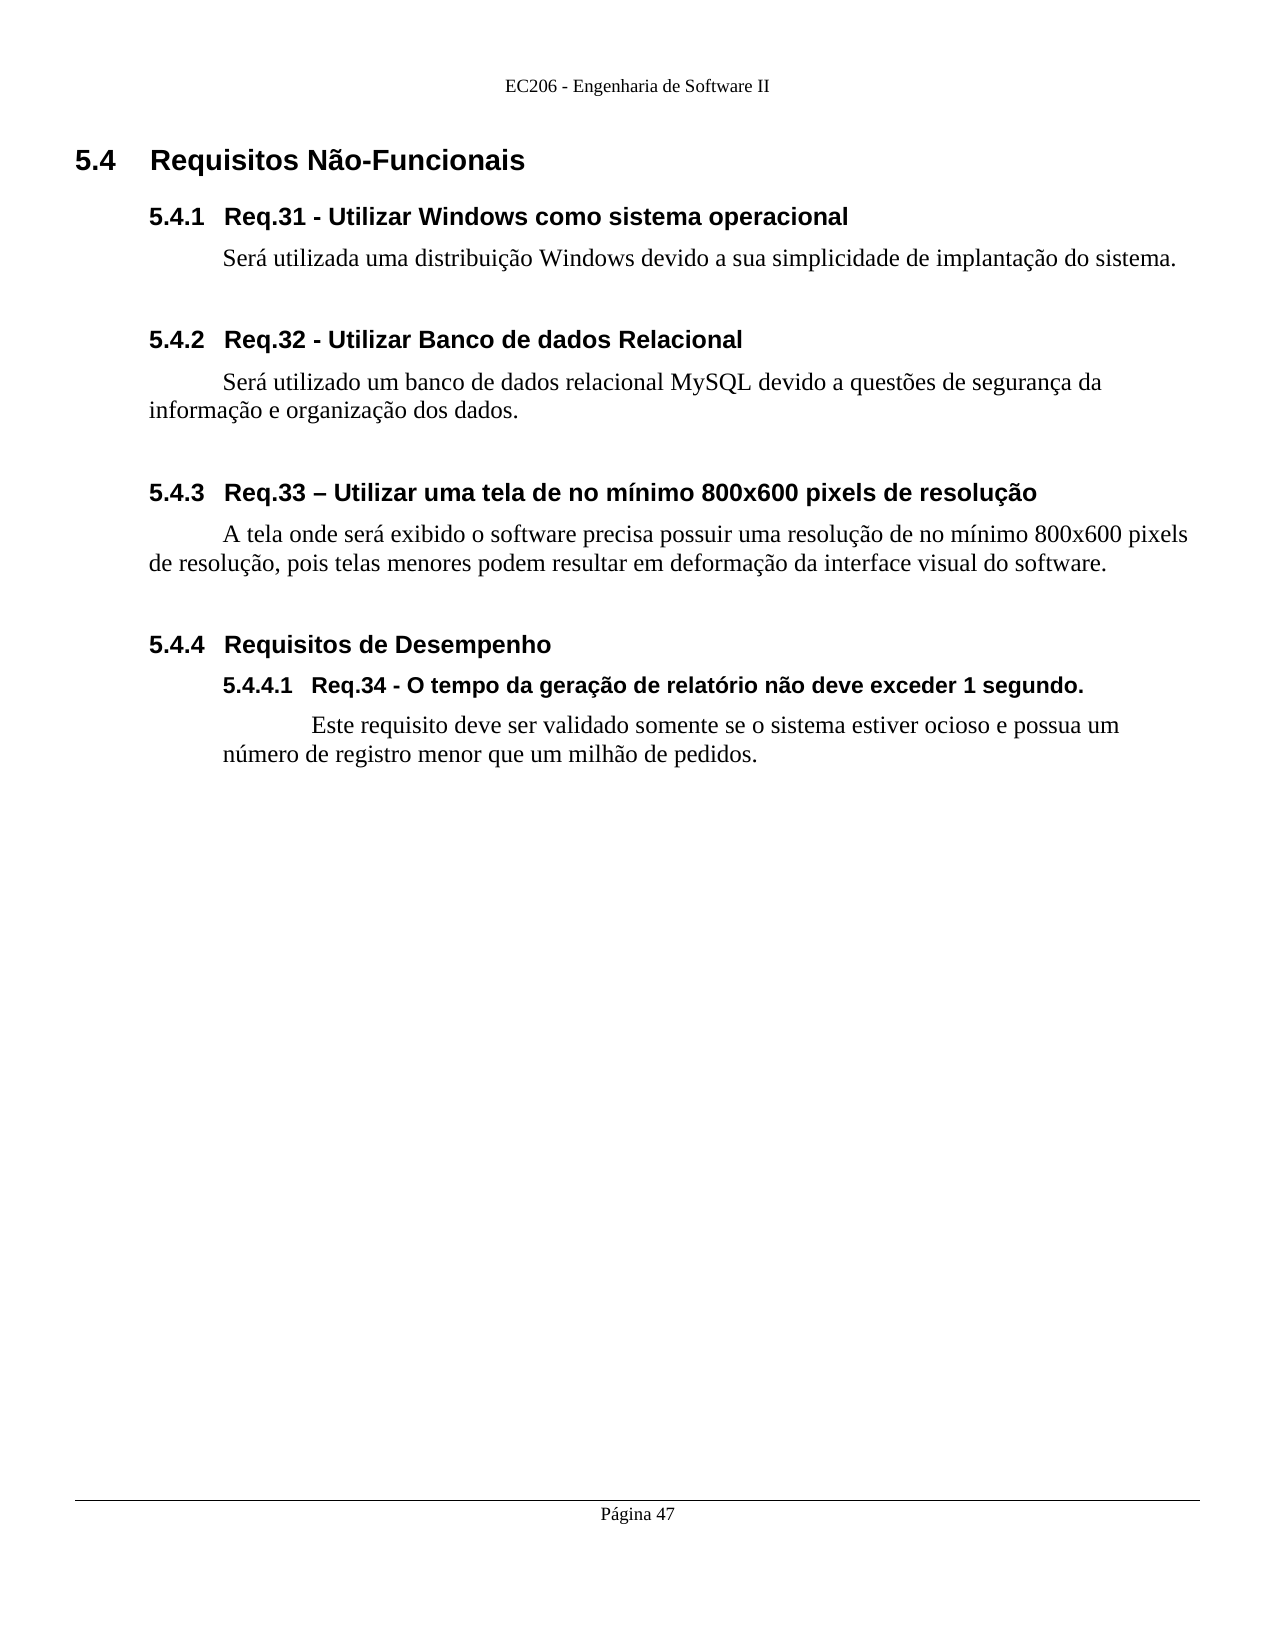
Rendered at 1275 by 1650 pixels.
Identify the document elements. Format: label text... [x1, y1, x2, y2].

subtitle Req.3 - Utilizar Windows como sistema operacional [149, 202, 1200, 230]
text A tela onde será exibido o software precisa possuir uma resolução de no mínimo 800x600 pixels de resolução, pois telas menores podem resultar em deformação da interface visual do software. [149, 519, 1200, 577]
subtitle Requisitos Não-Funcionais [75, 143, 1200, 177]
subtitle Req.32 - Utilizar Banco de dados Relacional [149, 325, 1200, 354]
subtitle Req.34 - O tempo da geração de relatório não deve exceder 1 segundo. [75, 672, 1200, 698]
text Este requisito deve ser validado somente se o sistema estiver ocioso e possua um número de registro menor que um milhão de pedidos. [223, 711, 1200, 768]
text Será utilizada uma distribuição Windows devido a sua simplicidade de implantação do sistema. [149, 243, 1200, 272]
subtitle Req.33 – Utilizar uma tela de no mínimo 800x600 pixels de resolução [149, 478, 1200, 507]
text Será utilizado um banco de dados relacional MySQL devido a questões de segurança da informação e organização dos dados. [149, 367, 1200, 424]
subtitle Requisitos de Desempenho [149, 630, 1200, 659]
